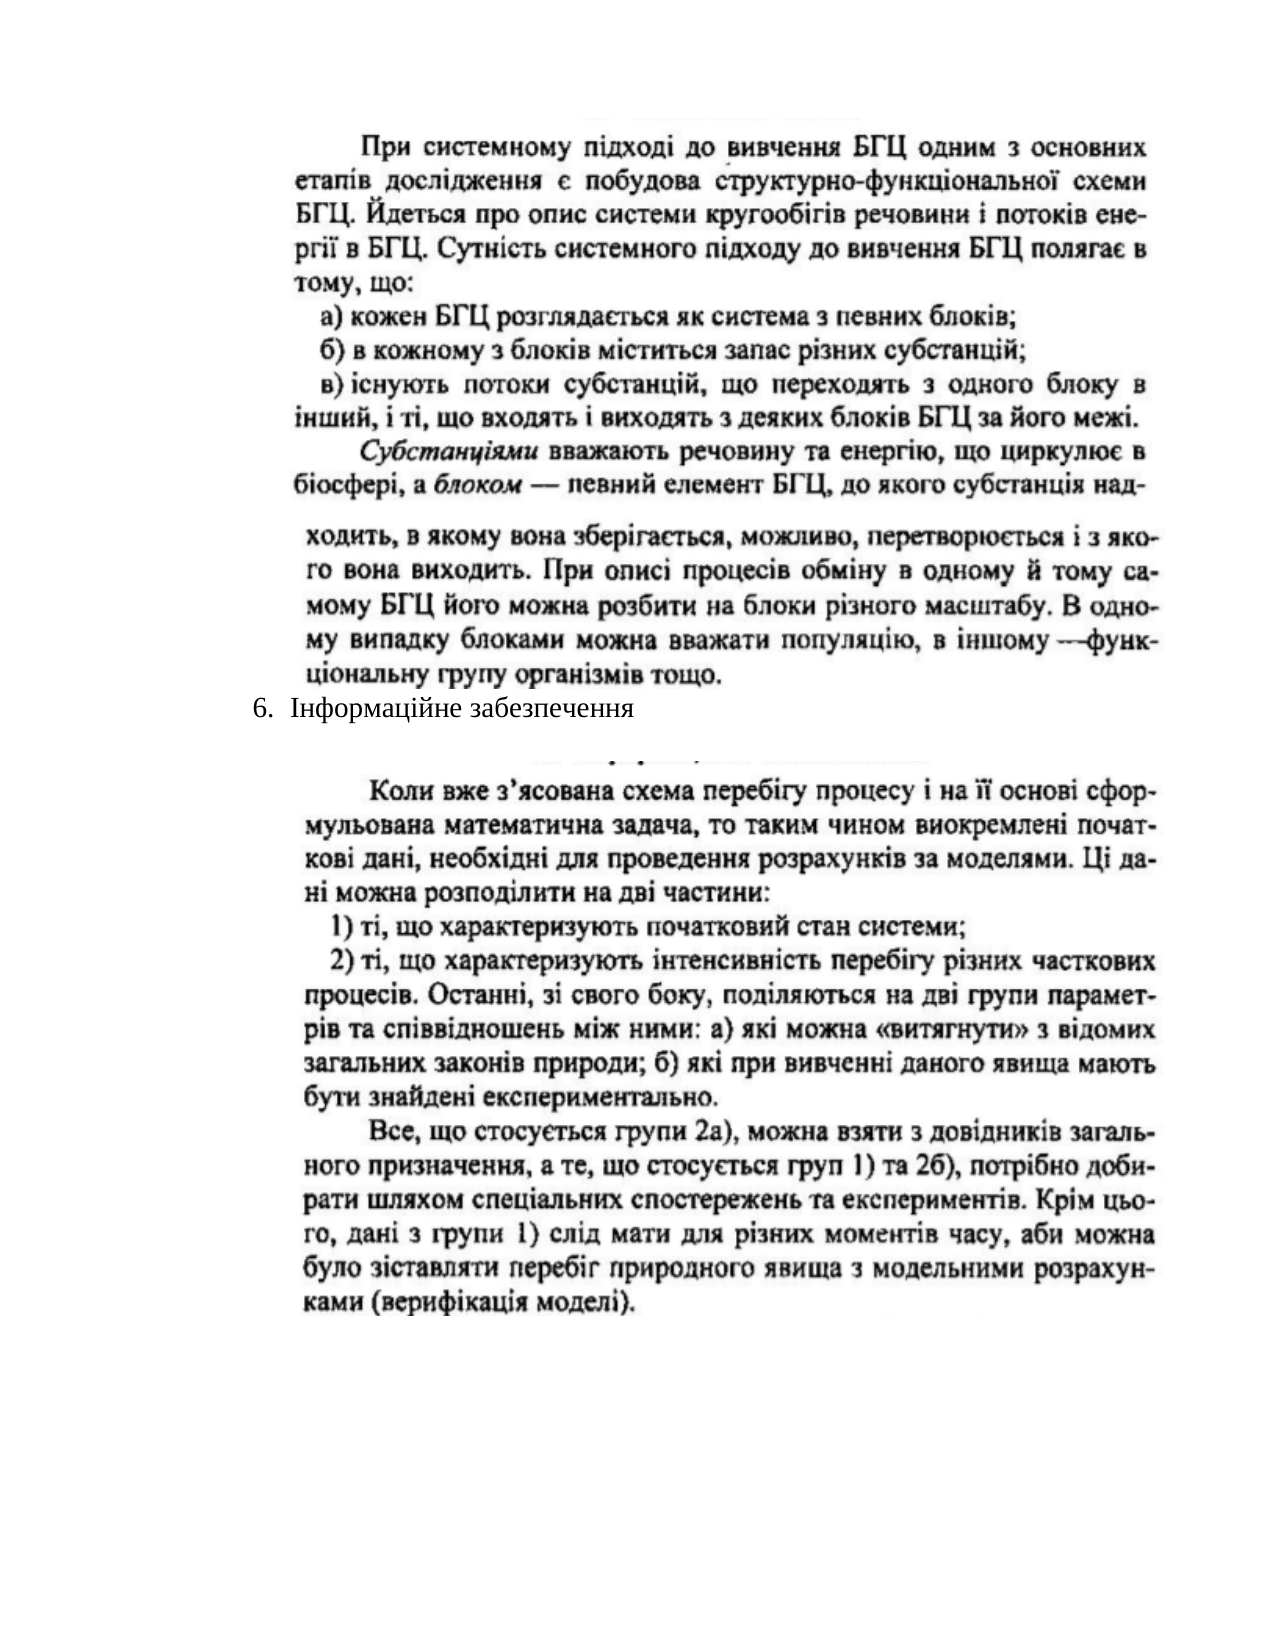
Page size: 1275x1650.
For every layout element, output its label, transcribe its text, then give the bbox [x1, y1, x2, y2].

list Інформаційне забезпечення [252, 690, 1186, 724]
picture [289, 761, 1174, 1316]
picture [289, 512, 1178, 689]
picture [289, 118, 1173, 511]
